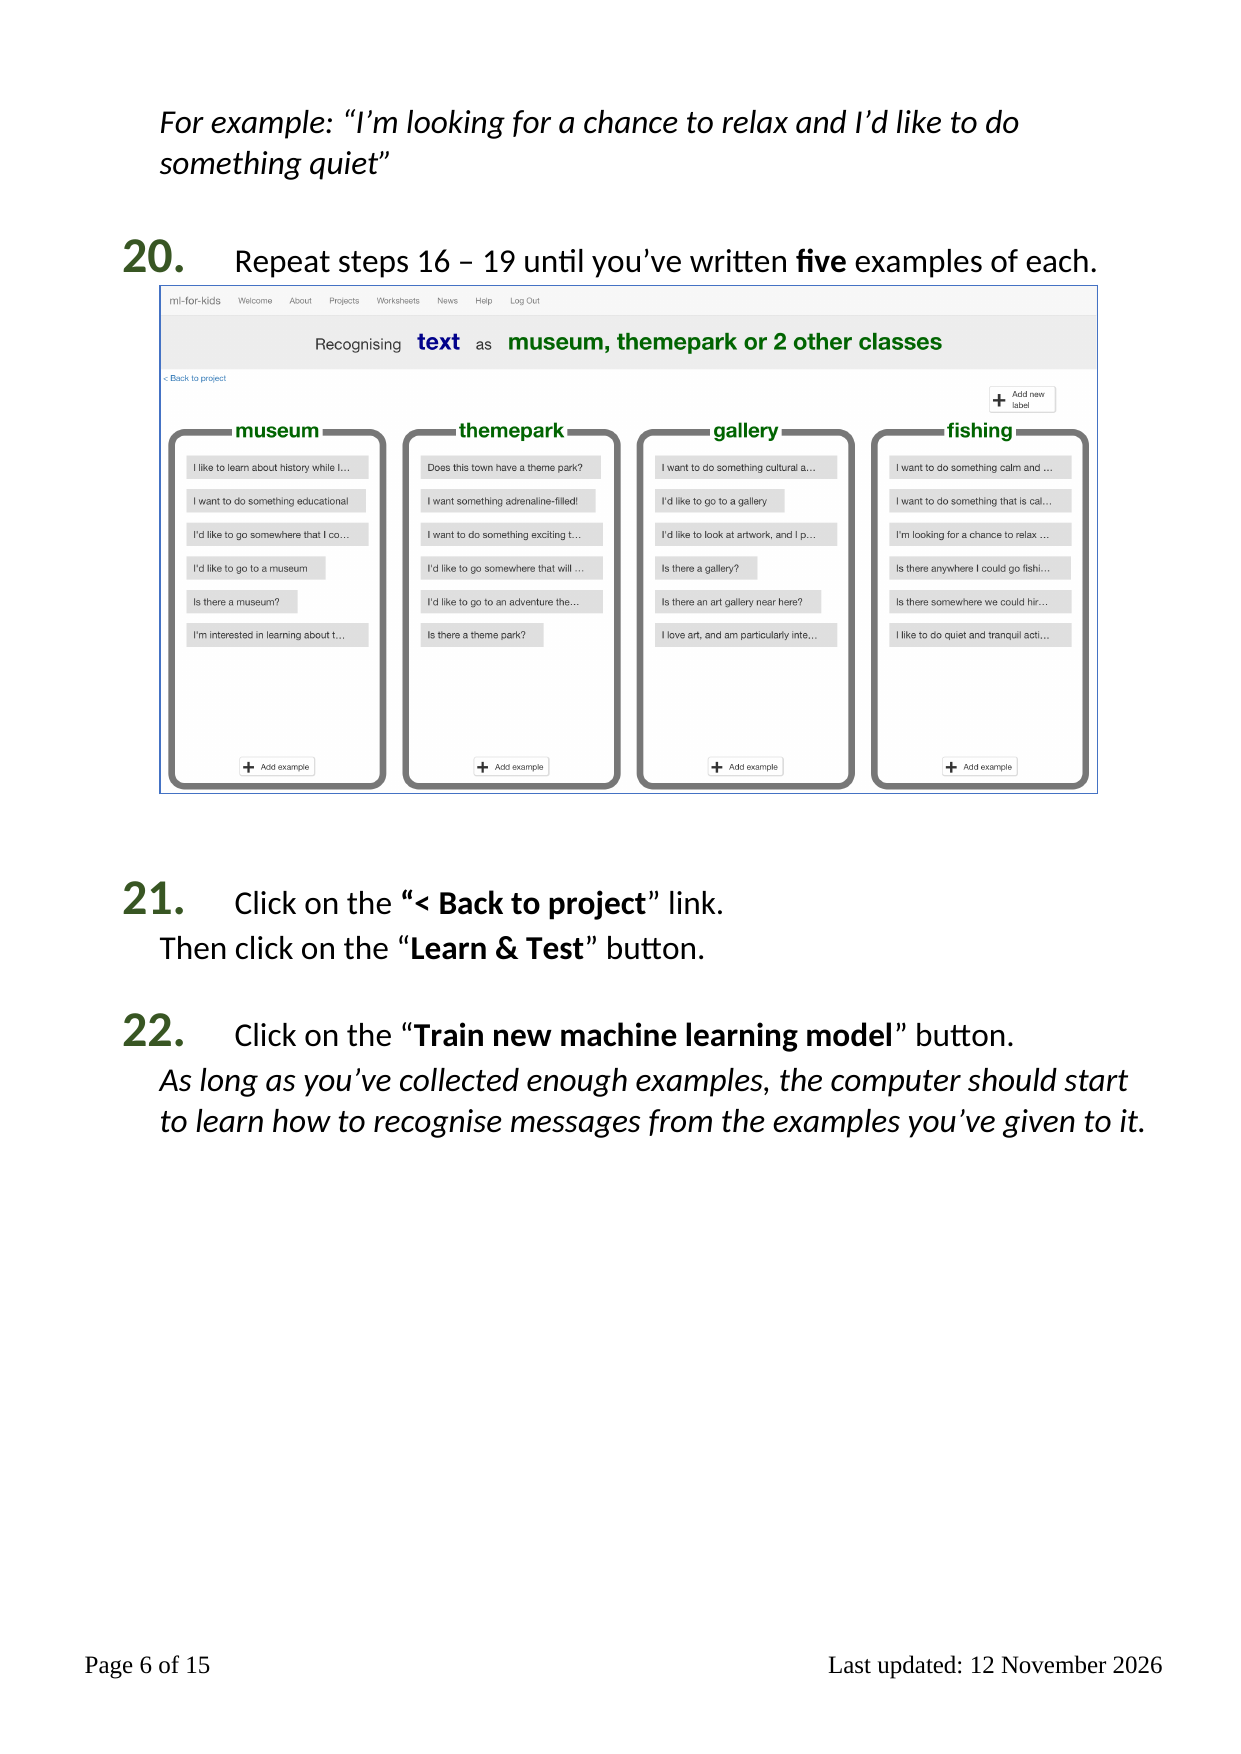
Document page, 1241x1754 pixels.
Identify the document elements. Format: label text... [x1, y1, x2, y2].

list Click on the “Train new machine learning model” button. As long as you’ve collected enough examples, the computer should start to learn how to recognise messages from the examples you’ve given to it. [122, 998, 1163, 1140]
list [122, 101, 1163, 183]
picture [161, 286, 1097, 793]
list Click on the “< Back to project” link. Then click on the “Learn & Test” button. [122, 866, 1163, 998]
